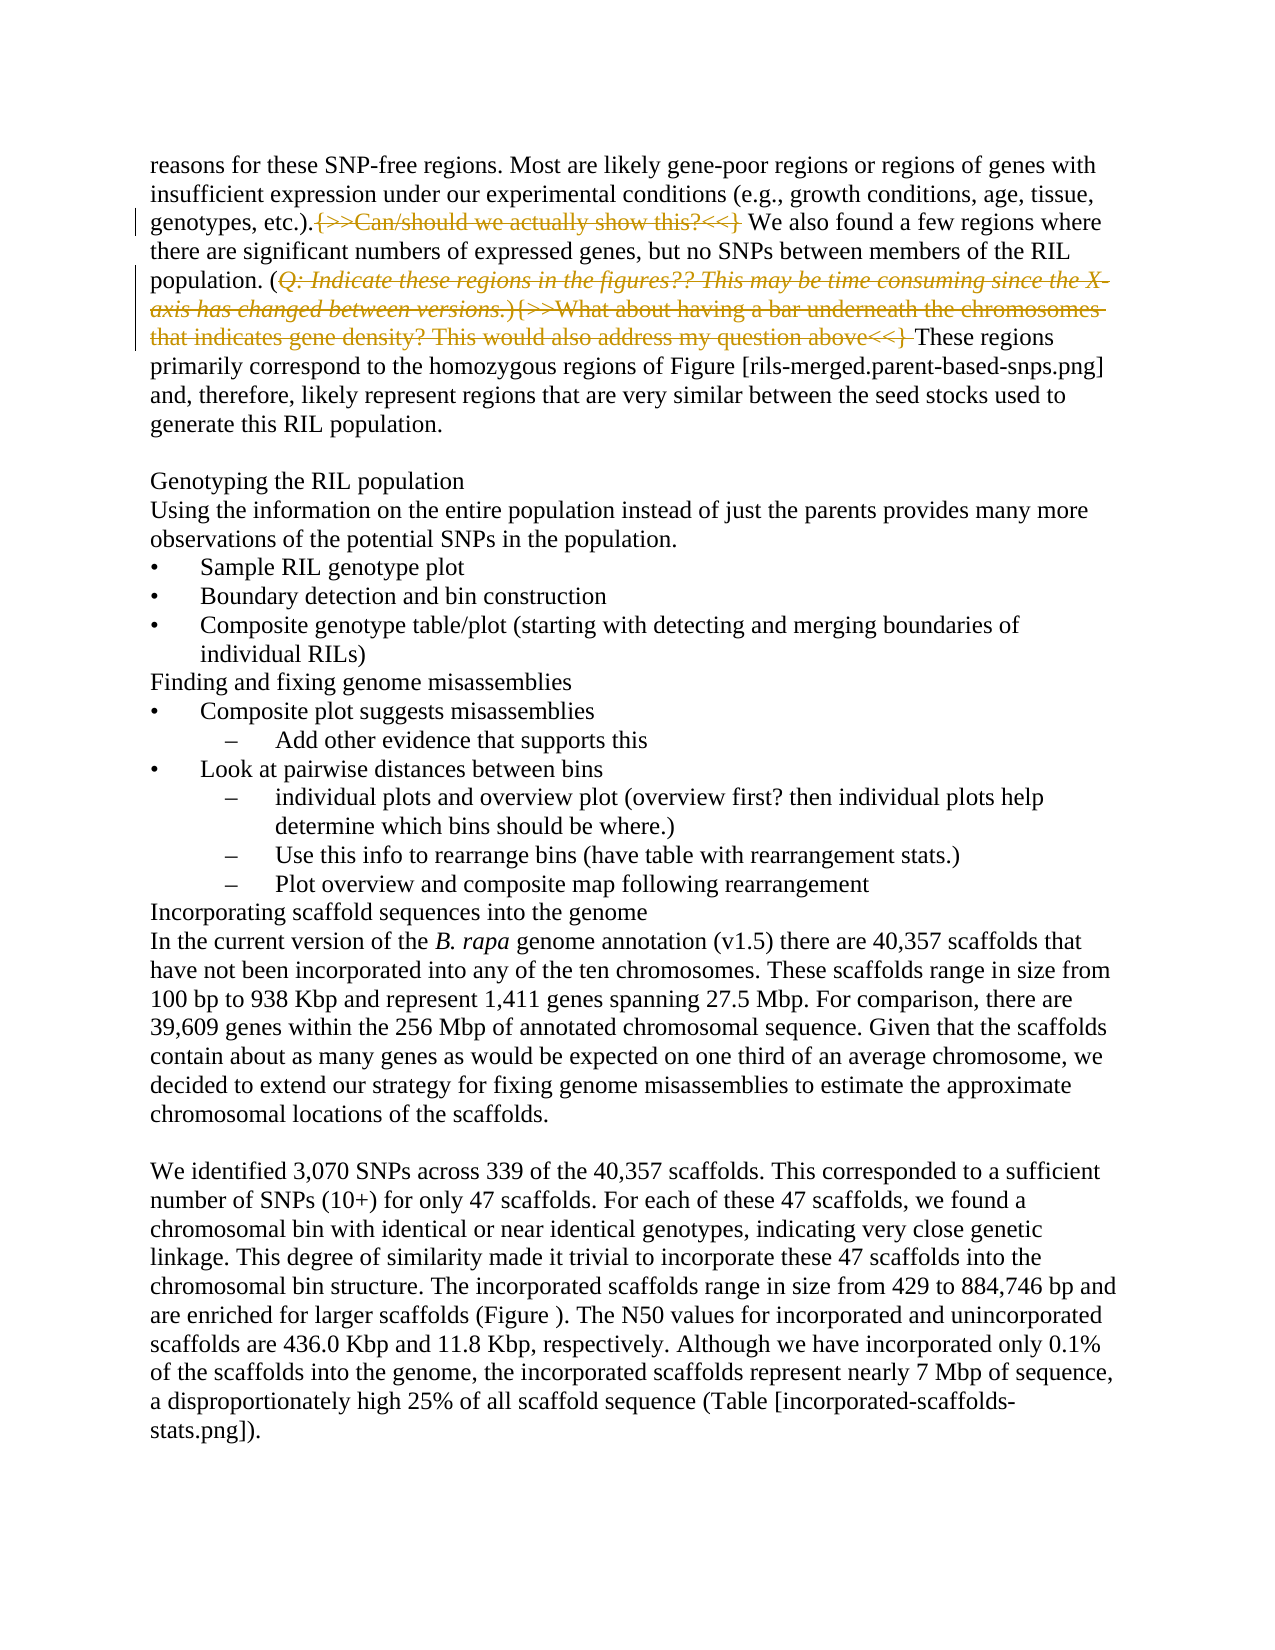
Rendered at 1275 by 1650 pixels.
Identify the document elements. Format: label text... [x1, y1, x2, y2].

subtitle Genotyping the RIL population [150, 466, 1125, 495]
list Add other evidence that supports this [225, 725, 1125, 754]
list Look at pairwise distances between bins [150, 754, 1125, 782]
list Composite plot suggests misassemblies [150, 696, 1125, 725]
subtitle Incorporating scaffold sequences into the genome [150, 897, 1125, 926]
list individual plots and overview plot (overview first? then individual plots help determine which bins should be where.) [225, 782, 1125, 840]
subtitle Finding and fixing genome misassemblies [150, 667, 1125, 696]
list Plot overview and composite map following rearrangement [225, 869, 1125, 897]
text We identified 3,070 SNPs across 339 of the 40,357 scaffolds. This corresponded to a sufficient number of SNPs (10+) for only 47 scaffolds. For each of these 47 scaffolds, we found a chromosomal bin with identical or near identical genotypes, indicating very close genetic linkage. This degree of similarity made it trivial to incorporate these 47 scaffolds into the chromosomal bin structure. The incorporated scaffolds range in size from 429 to 884,746 bp and are enriched for larger scaffolds (Figure ). The N50 values for incorporated and unincorporated scaffolds are 436.0 Kbp and 11.8 Kbp, respectively. Although we have incorporated only 0.1% of the scaffolds into the genome, the incorporated scaffolds represent nearly 7 Mbp of sequence, a disproportionately high 25% of all scaffold sequence (Table [incorporated-scaffolds-stats.png]). [150, 1156, 1125, 1444]
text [150, 150, 1125, 437]
list Use this info to rearrange bins (have table with rearrangement stats.) [225, 840, 1125, 869]
text In the current version of the B. rapa genome annotation (v1.5) there are 40,357 scaffolds that have not been incorporated into any of the ten chromosomes. These scaffolds range in size from 100 bp to 938 Kbp and represent 1,411 genes spanning 27.5 Mbp. For comparison, there are 39,609 genes within the 256 Mbp of annotated chromosomal sequence. Given that the scaffolds contain about as many genes as would be expected on one third of an average chromosome, we decided to extend our strategy for fixing genome misassemblies to estimate the approximate chromosomal locations of the scaffolds. [150, 926, 1125, 1127]
list Composite genotype table/plot (starting with detecting and merging boundaries of individual RILs) [150, 610, 1125, 667]
list Sample RIL genotype plot [150, 552, 1125, 581]
text Using the information on the entire population instead of just the parents provides many more observations of the potential SNPs in the population. [150, 495, 1125, 552]
list Boundary detection and bin construction [150, 581, 1125, 610]
